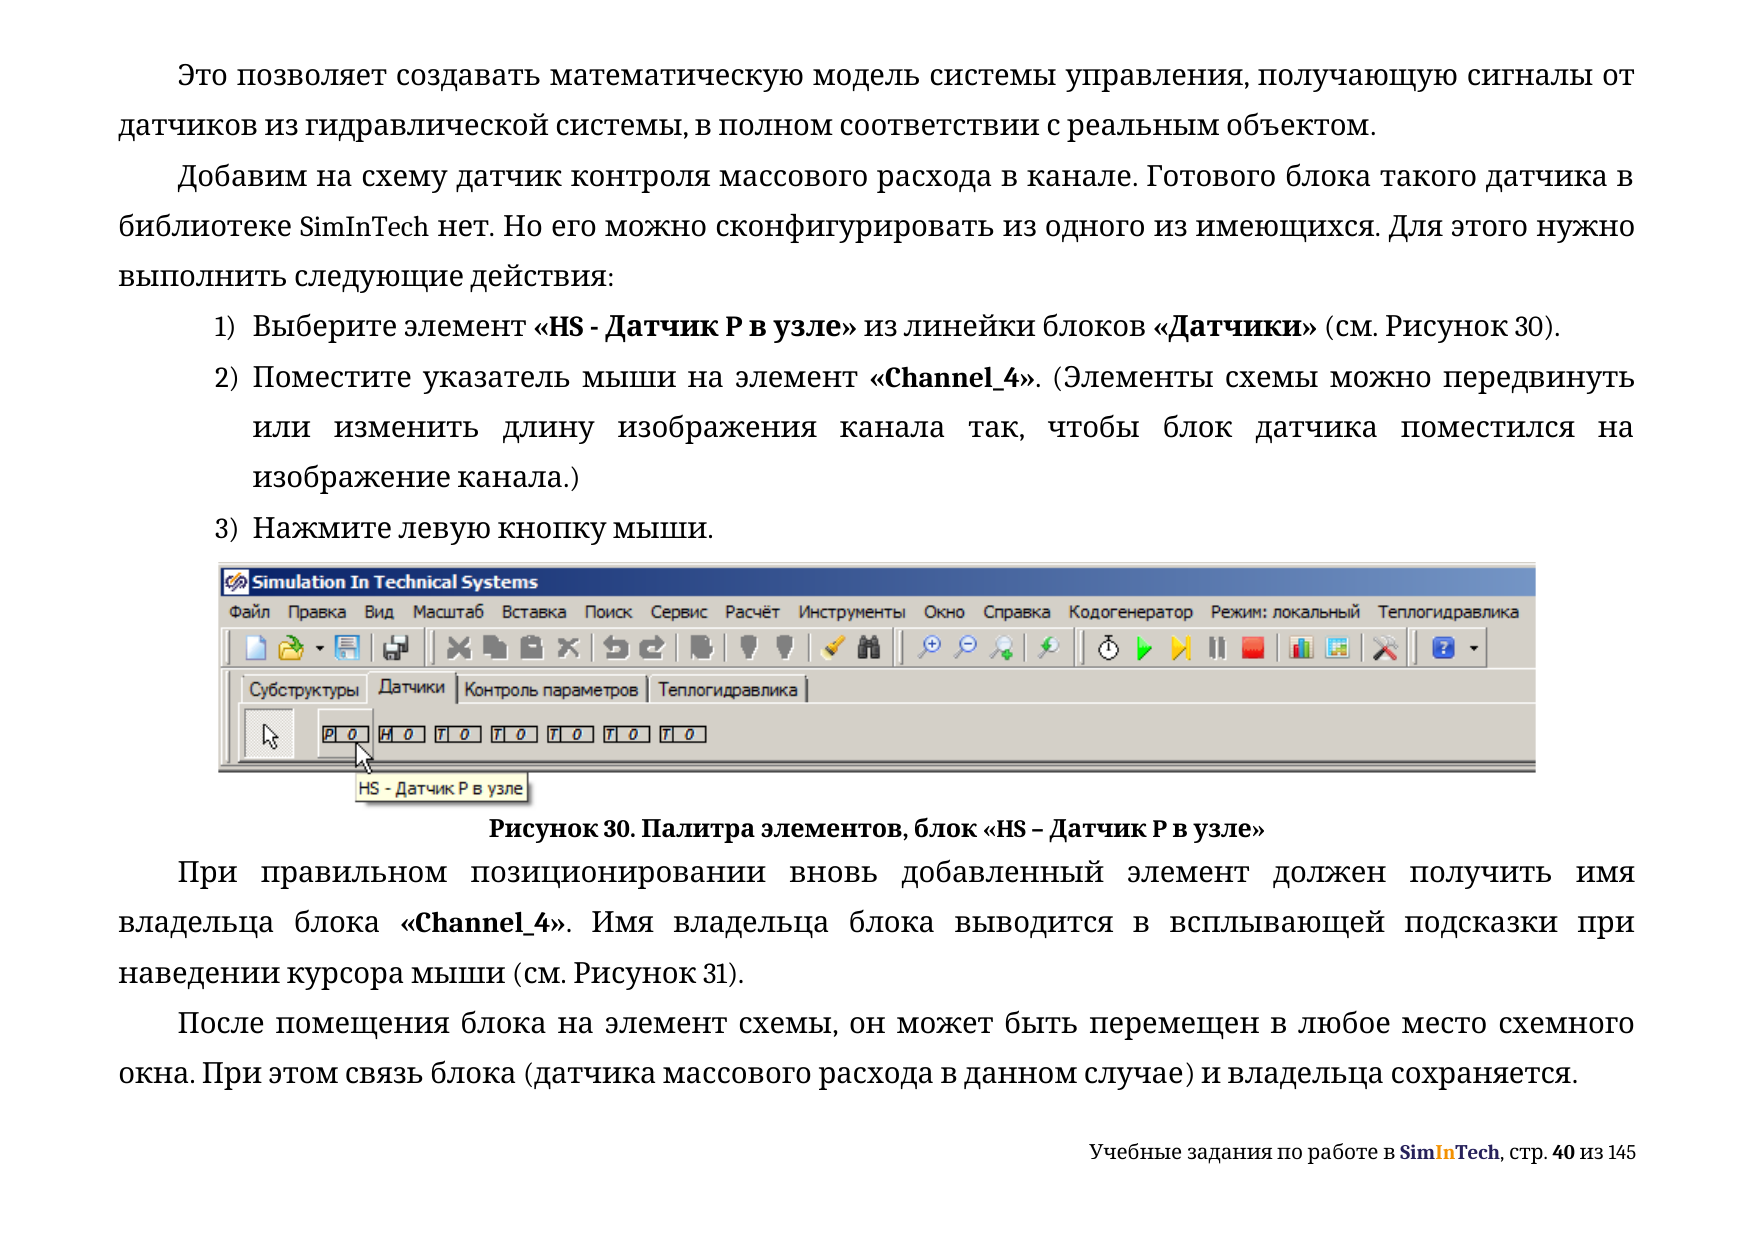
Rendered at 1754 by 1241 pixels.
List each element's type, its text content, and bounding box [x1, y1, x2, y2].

text Добавим на схему датчик контроля массового расхода в канале. Готового блока такого датчика в библиотеке SimInTech нет. Но его можно сконфигурировать из одного из имеющихся. Для этого нужно выполнить следующие действия: [118, 160, 1636, 294]
list Поместите указатель мыши на элемент «Channel_4». (Элементы схемы можно передвинуть или изменить длину изображения канала так, чтобы блок датчика поместился на изображение канала.) [215, 361, 1636, 495]
picture [218, 562, 1536, 815]
text Это позволяет создавать математическую модель системы управления, получающую сигналы от датчиков из гидравлической системы, в полном соответствии с реальным объектом. [118, 59, 1636, 143]
list Нажмите левую кнопку мыши. [215, 512, 1636, 545]
text После помещения блока на элемент схемы, он может быть перемещен в любое место схемного окна. При этом связь блока (датчика массового расхода в данном случае) и владельца сохраняется. [118, 1007, 1636, 1091]
